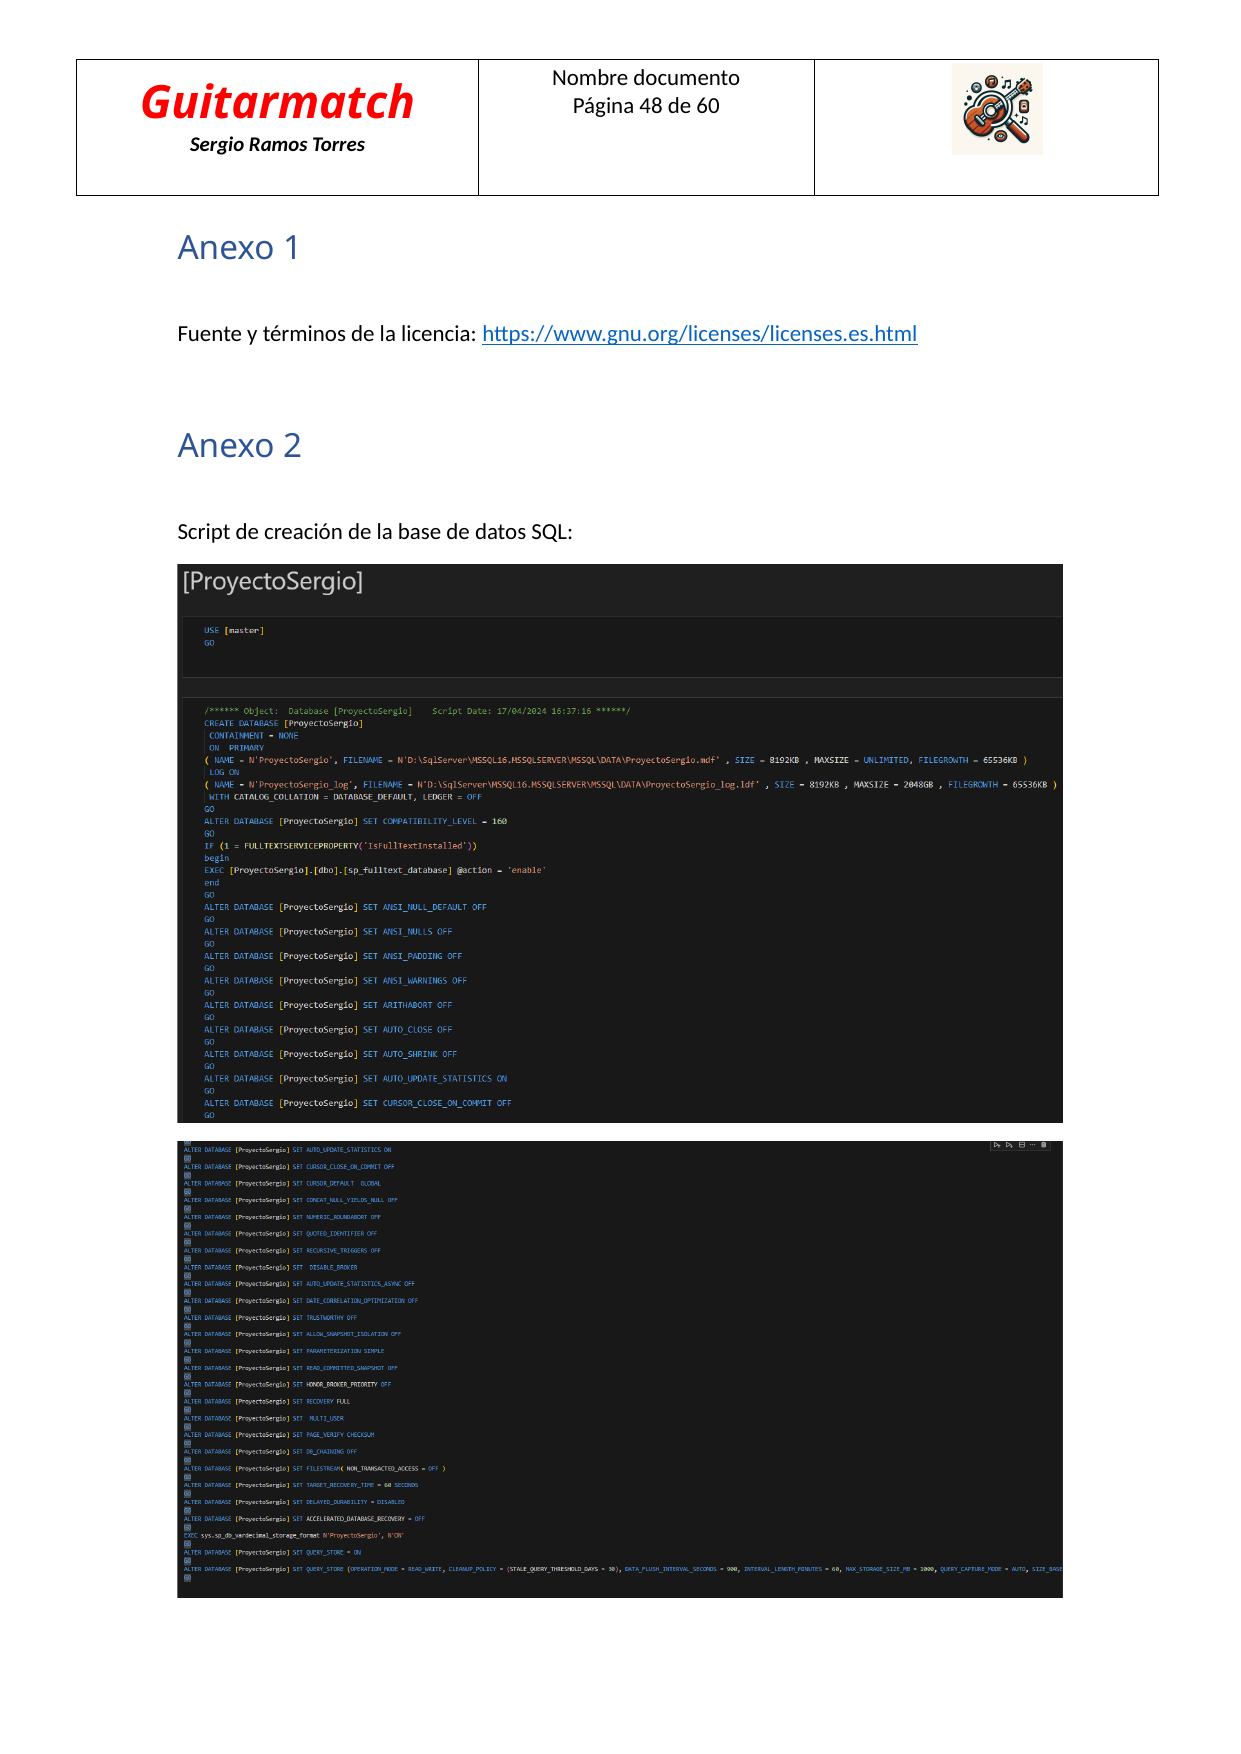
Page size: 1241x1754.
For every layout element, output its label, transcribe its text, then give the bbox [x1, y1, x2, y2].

picture [951, 63, 1043, 155]
picture [177, 1141, 1063, 1598]
text Fuente y términos de la licencia: https://www.gnu.org/licenses/licenses.es.html [177, 319, 1063, 348]
subtitle Anexo 2 [177, 422, 1063, 467]
text Script de creación de la base de datos SQL: [177, 517, 1063, 546]
picture [177, 564, 1063, 1123]
subtitle Anexo 1 [177, 224, 1063, 269]
